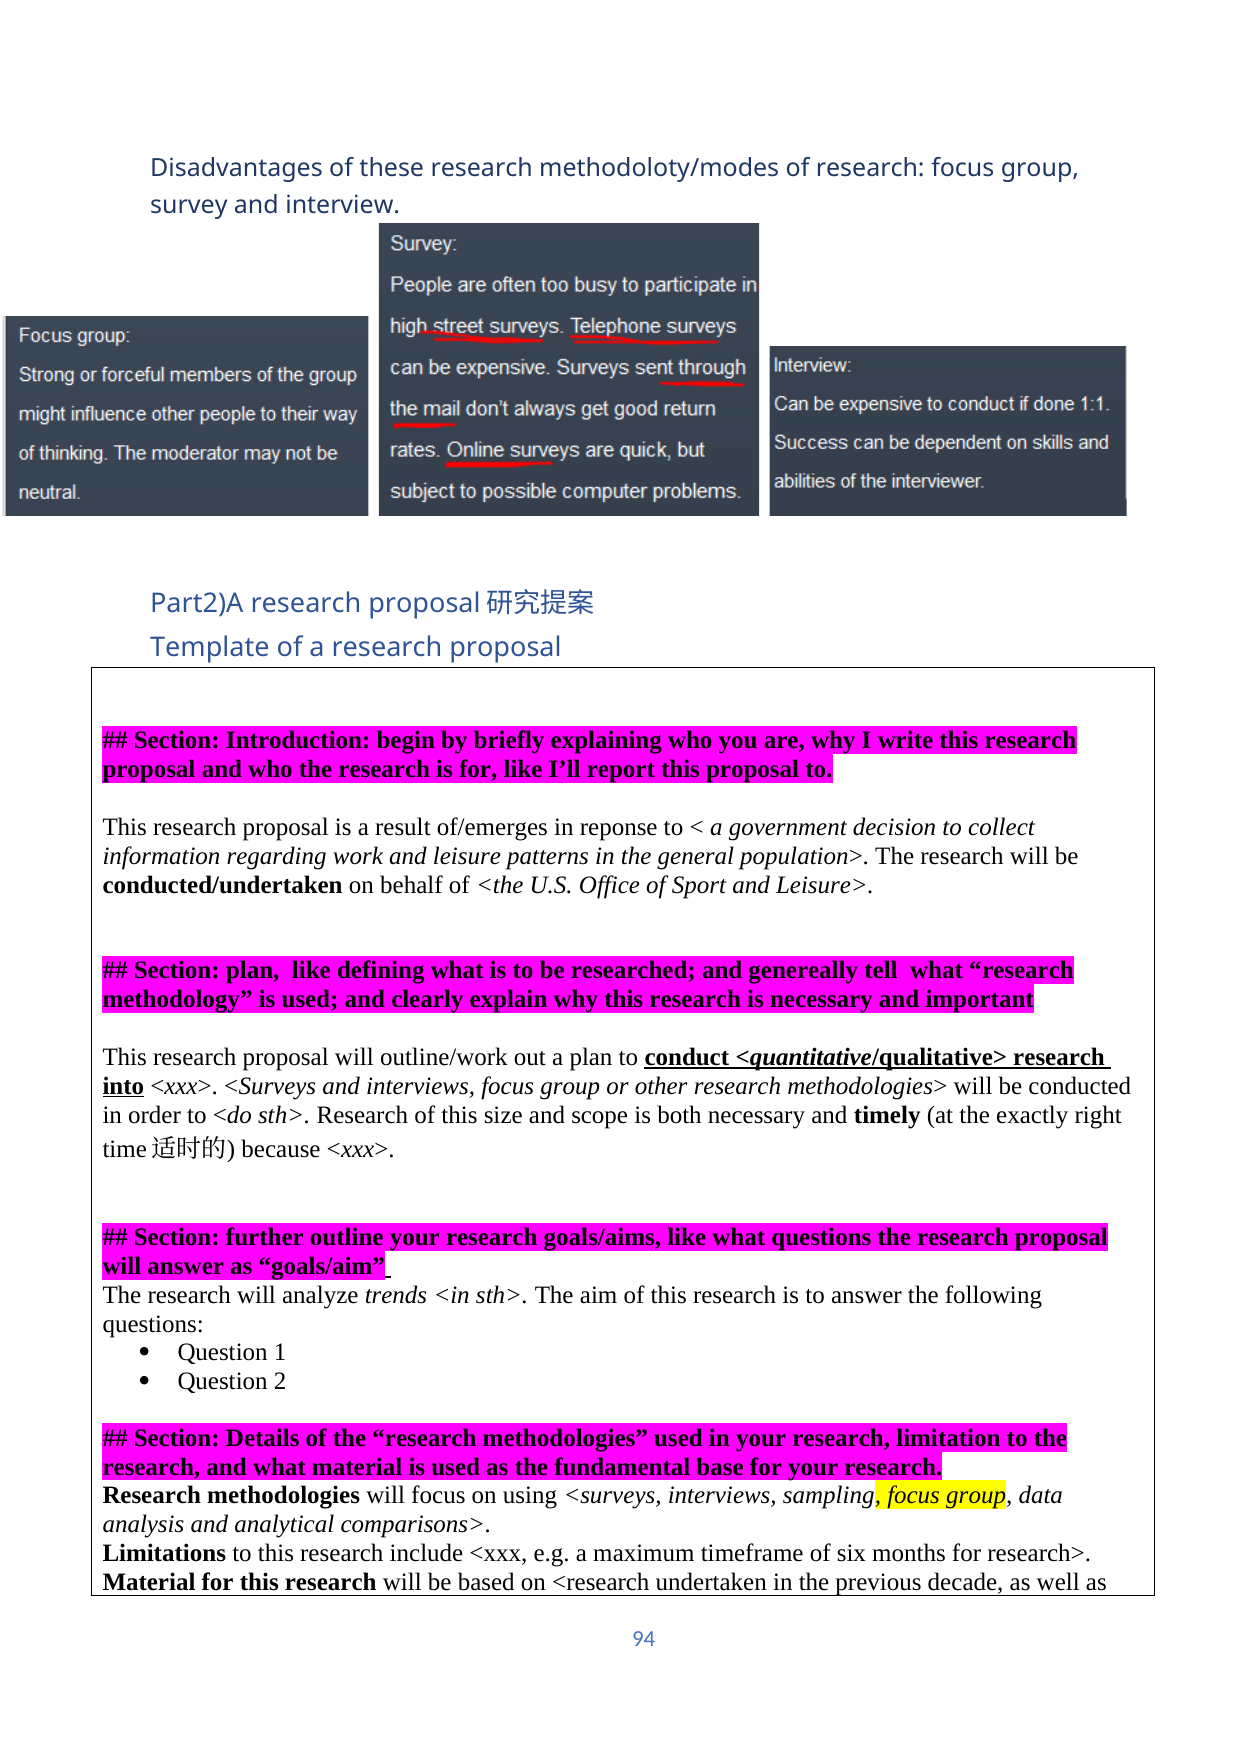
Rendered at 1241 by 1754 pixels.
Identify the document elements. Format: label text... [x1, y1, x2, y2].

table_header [92, 668, 1154, 1595]
subtitle Disadvantages of these research methodoloty/modes of research: focus group, survey and interview. [150, 150, 1137, 221]
picture [769, 346, 1127, 516]
picture [2, 316, 369, 516]
subtitle Template of a research proposal [150, 627, 1137, 664]
subtitle Part2)A research proposal研究提案 [150, 581, 1137, 620]
picture [378, 223, 760, 516]
